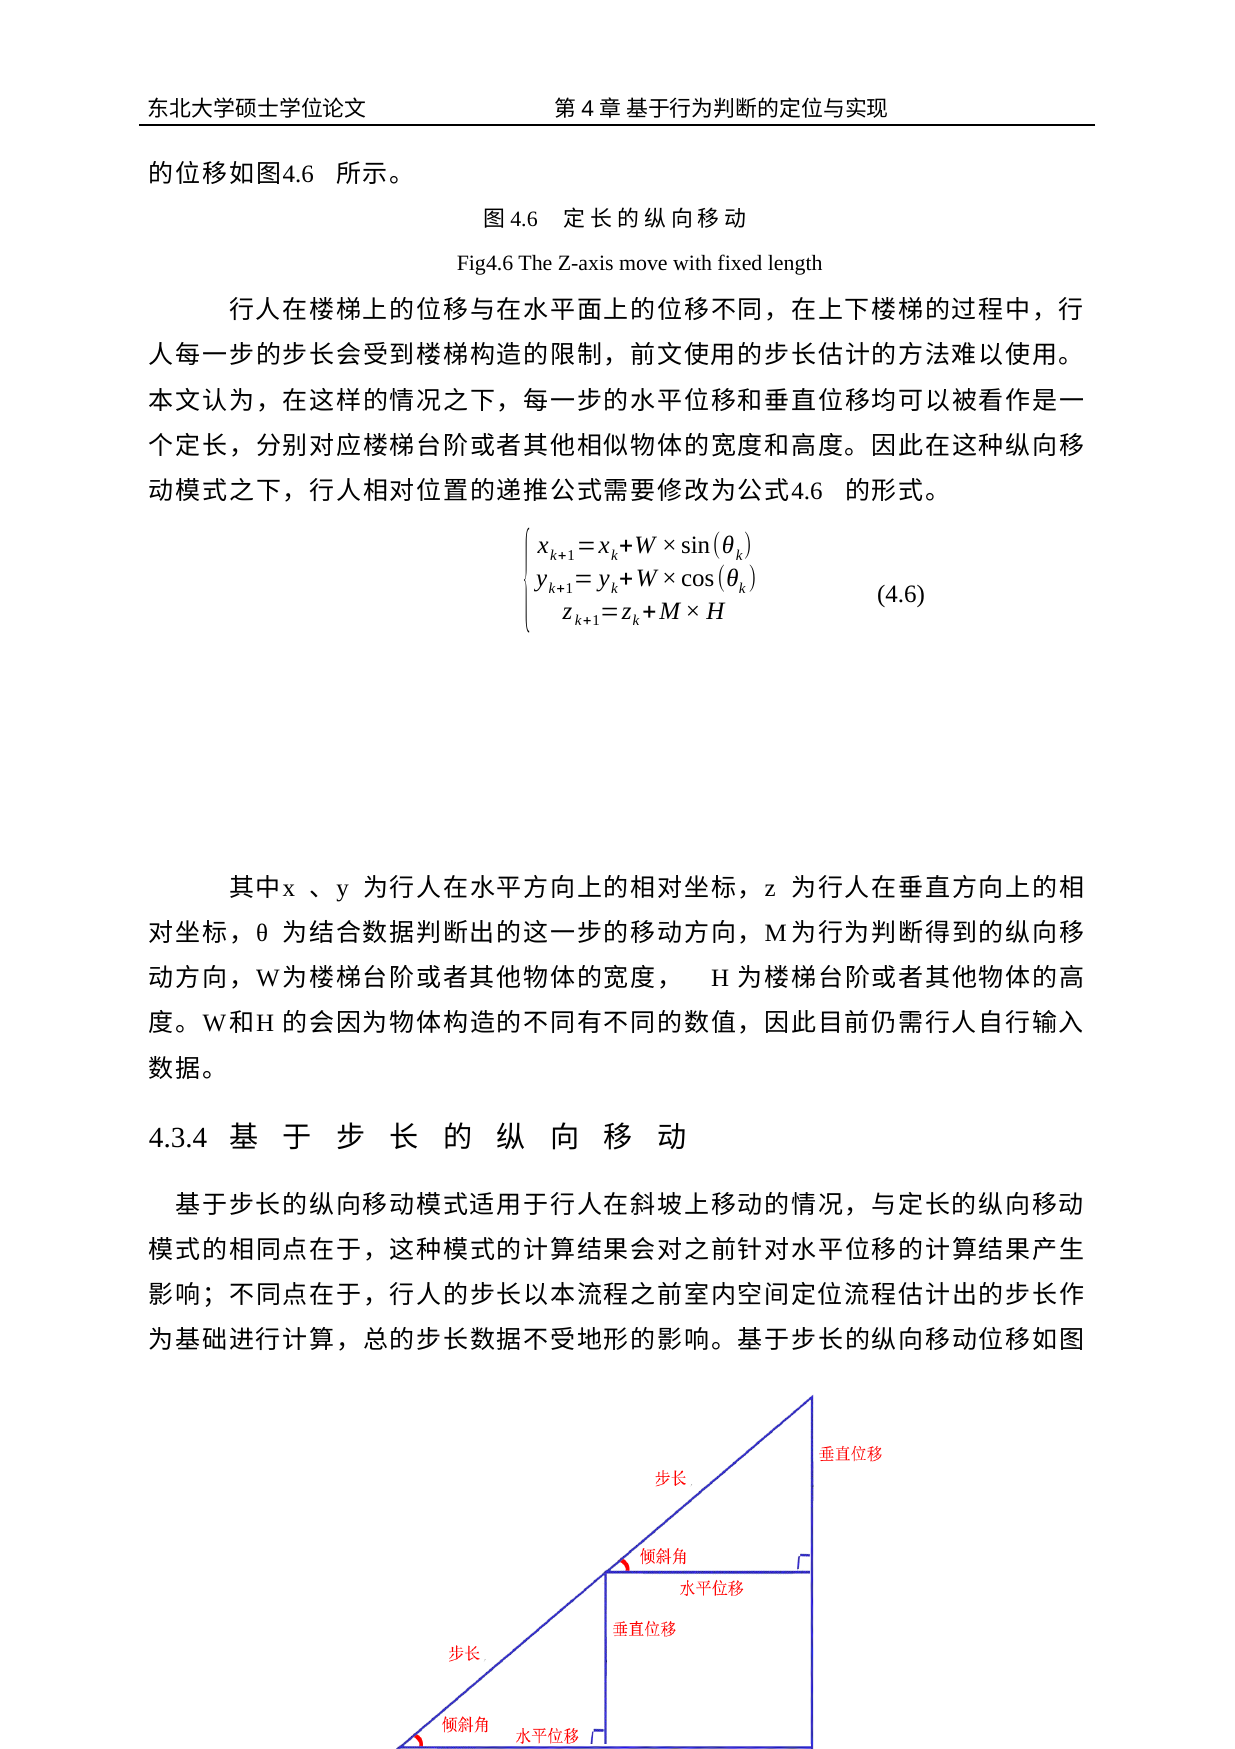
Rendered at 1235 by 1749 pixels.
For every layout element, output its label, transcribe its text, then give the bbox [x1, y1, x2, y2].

text 其中x、y为行人在水平方向上的相对坐标，z为行人在垂直方向上的相对坐标，θ为结合数据判断出的这一步的移动方向，M为行为判断得到的纵向移动方向，W为楼梯台阶或者其他物体的宽度， H为楼梯台阶或者其他物体的高度。W和H的会因为物体构造的不同有不同的数值，因此目前仍需行人自行输入数据。 [149, 862, 1086, 1089]
text Fig4.6 The Z-axis move with fixed length [149, 240, 1086, 285]
text 基于步长的纵向移动模式适用于行人在斜坡上移动的情况，与定长的纵向移动模式的相同点在于，这种模式的计算结果会对之前针对水平位移的计算结果产生影响；不同点在于，行人的步长以本流程之前室内空间定位流程估计出的步长作为基础进行计算，总的步长数据不受地形的影响。基于步长的纵向移动位移如图4.7所示。 [149, 1179, 1086, 1361]
text 图4.6 定长的纵向移动 [149, 194, 1086, 240]
text (4.6) [149, 512, 1086, 647]
text 行人在楼梯上的位移与在水平面上的位移不同，在上下楼梯的过程中，行人每一步的步长会受到楼梯构造的限制，前文使用的步长估计的方法难以使用。本文认为，在这样的情况之下，每一步的水平位移和垂直位移均可以被看作是一个定长，分别对应楼梯台阶或者其他相似物体的宽度和高度。因此在这种纵向移动模式之下，行人相对位置的递推公式需要修改为公式4.6的形式。 [149, 285, 1086, 512]
subtitle 基于步长的纵向移动 [143, 1112, 1086, 1157]
picture [396, 1393, 882, 1749]
